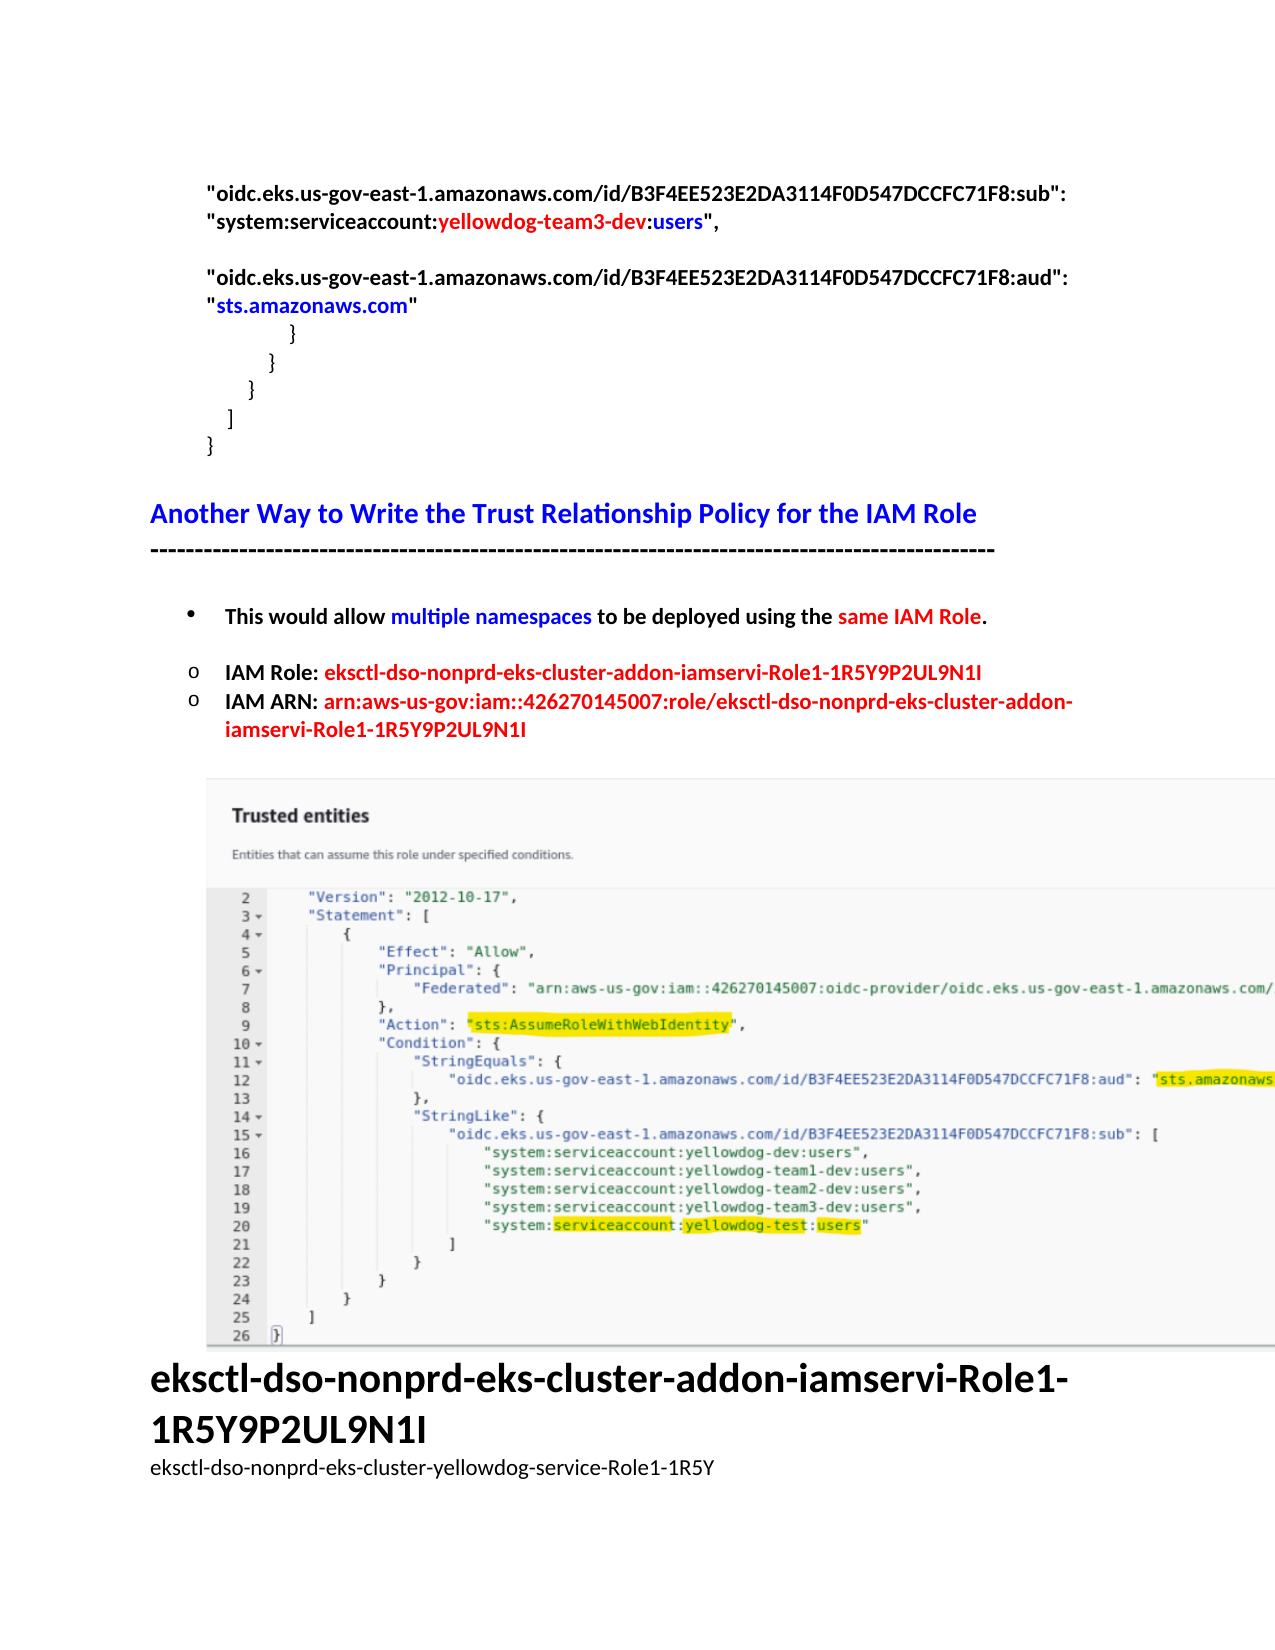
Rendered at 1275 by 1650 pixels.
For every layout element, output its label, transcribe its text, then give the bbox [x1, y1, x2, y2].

text "oidc.eks.us-gov-east-1.amazonaws.com/id/B3F4EE523E2DA3114F0D547DCCFC71F8:aud": "sts.amazonaws.com" [206, 235, 1125, 319]
list IAM ARN: arn:aws-us-gov:iam::426270145007:role/eksctl-dso-nonprd-eks-cluster-addon-iamservi-Role1-1R5Y9P2UL9N1I [187, 687, 1125, 743]
text } [206, 348, 1125, 376]
text } [206, 376, 1125, 404]
list IAM Role: eksctl-dso-nonprd-eks-cluster-addon-iamservi-Role1-1R5Y9P2UL9N1I [187, 658, 1125, 687]
text } [206, 432, 1125, 460]
text "oidc.eks.us-gov-east-1.amazonaws.com/id/B3F4EE523E2DA3114F0D547DCCFC71F8:sub": "system:serviceaccount:yellowdog-team3-dev:users", [206, 150, 1125, 235]
text ] [206, 404, 1125, 432]
text } [206, 319, 1125, 348]
list This would allow multiple namespaces to be deployed using the same IAM Role. [187, 602, 1125, 630]
text ----------------------------------------------------------------------------------------------- [150, 531, 1125, 567]
picture [206, 778, 1275, 1352]
text eksctl-dso-nonprd-eks-cluster-yellowdog-service-Role1-1R5Y [150, 1453, 1125, 1482]
text Another Way to Write the Trust Relationship Policy for the IAM Role [150, 495, 1125, 531]
text eksctl-dso-nonprd-eks-cluster-addon-iamservi-Role1-1R5Y9P2UL9N1I [150, 1352, 1125, 1453]
